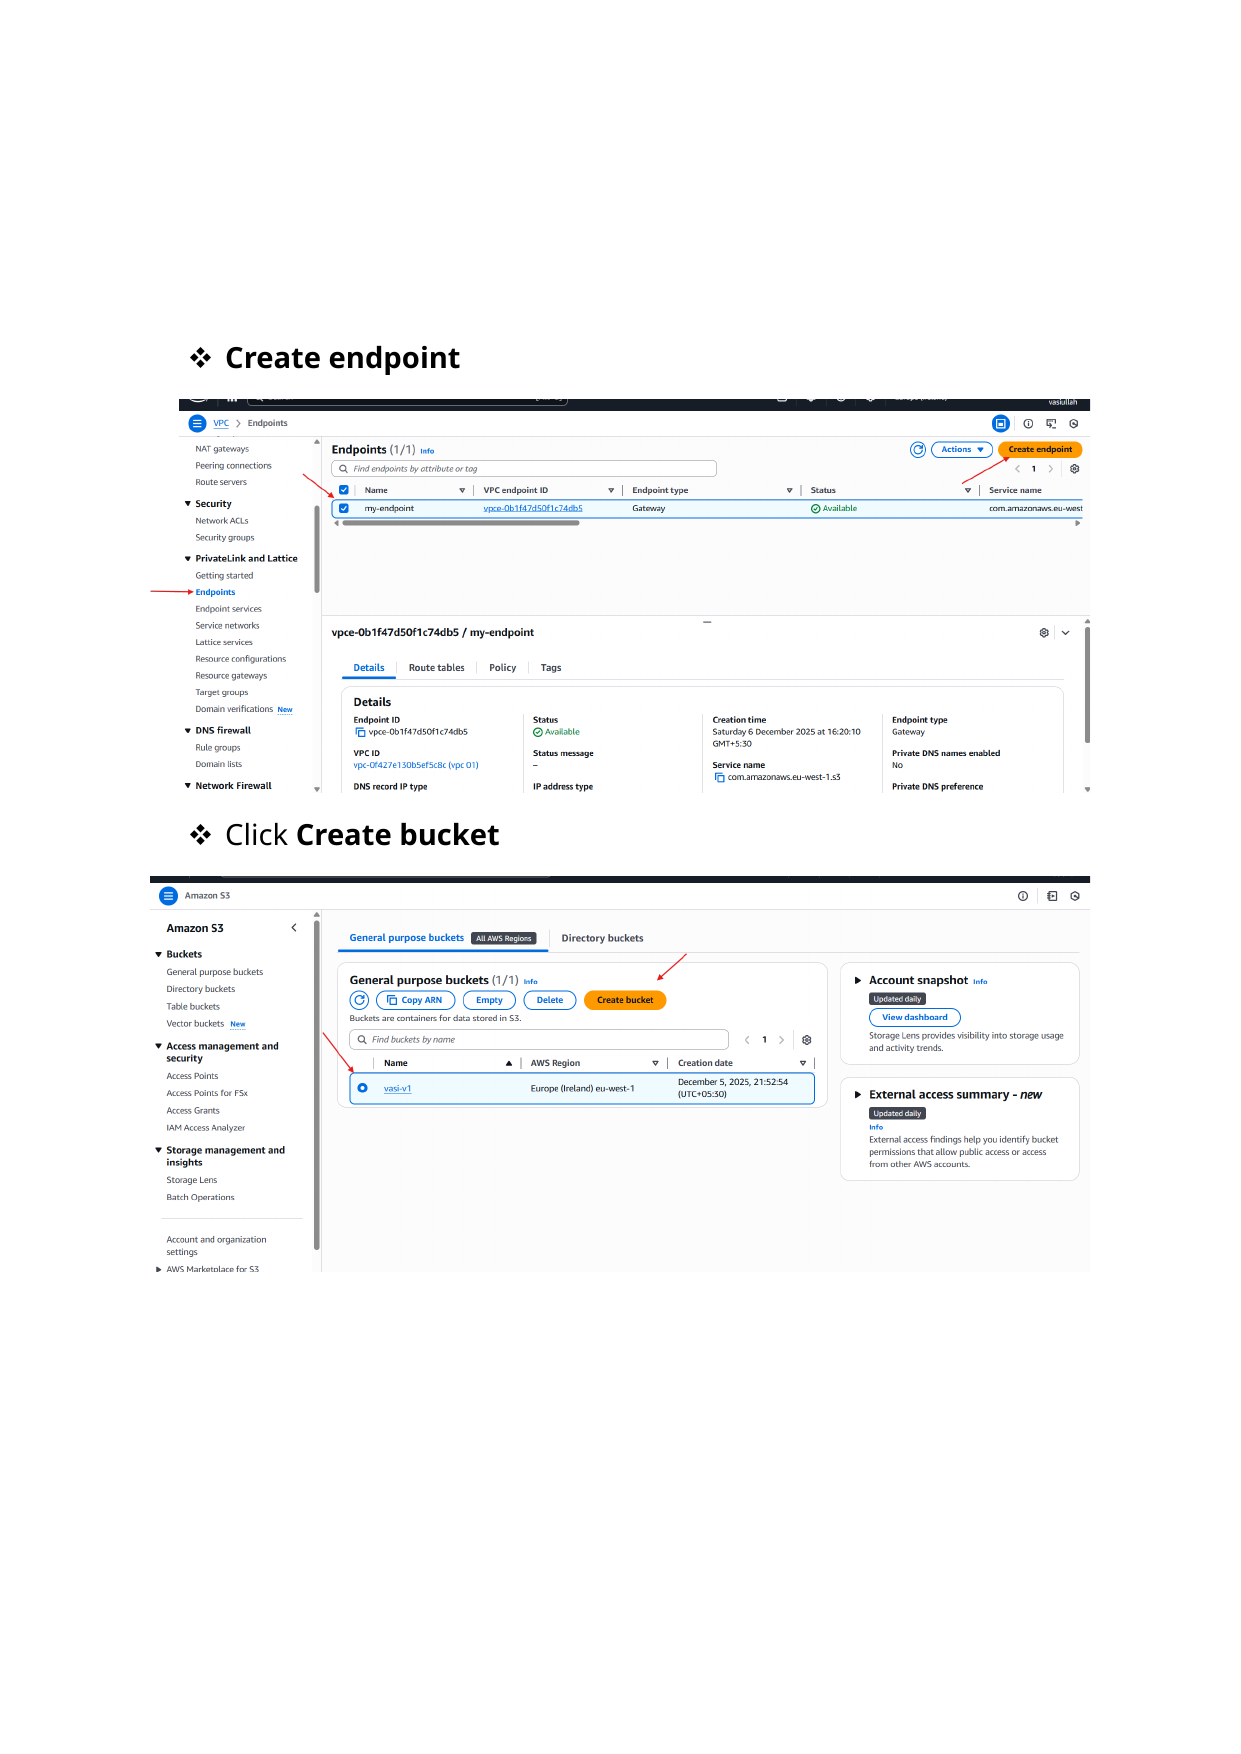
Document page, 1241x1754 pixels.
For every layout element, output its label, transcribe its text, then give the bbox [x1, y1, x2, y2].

list Create endpoint [187, 337, 1090, 377]
picture [150, 876, 1091, 1272]
picture [150, 399, 1091, 793]
list Click Create bucket [187, 814, 1090, 854]
